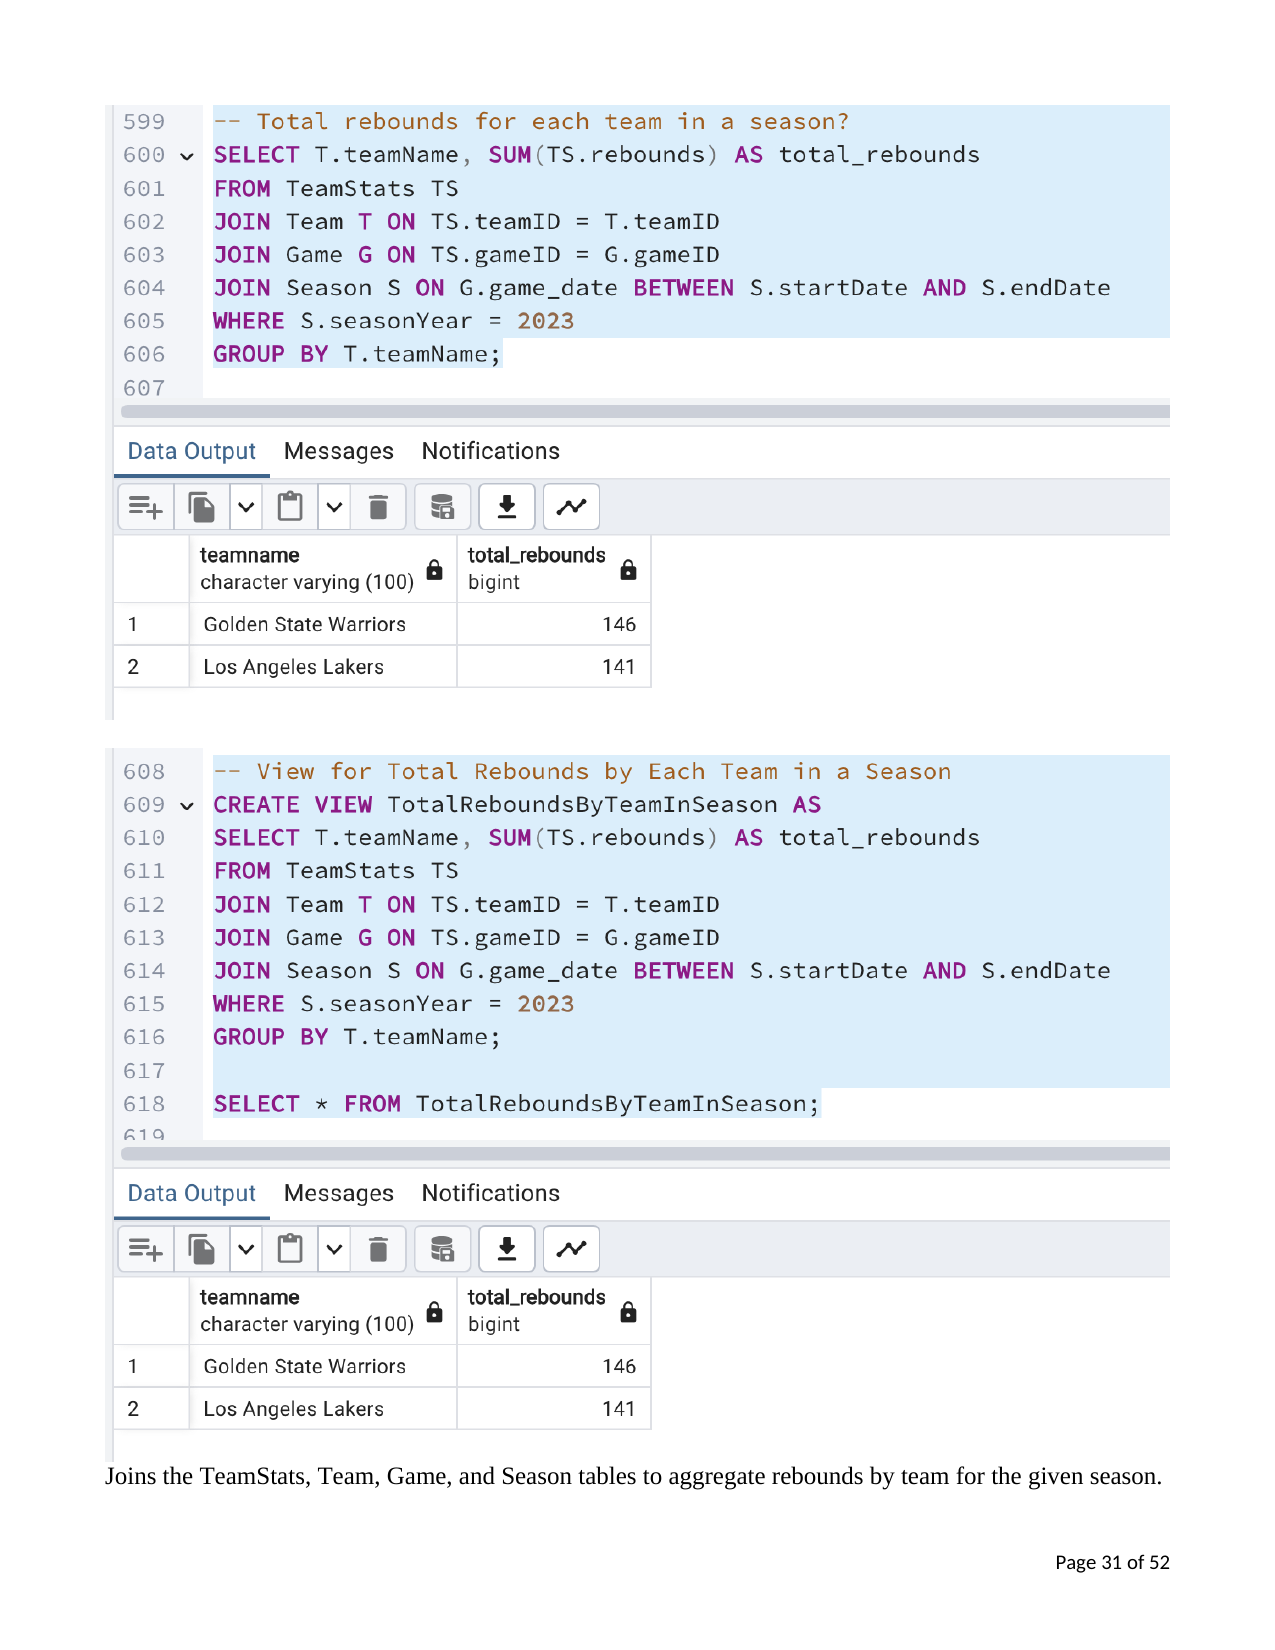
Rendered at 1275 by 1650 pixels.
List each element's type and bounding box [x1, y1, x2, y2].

text [105, 1462, 1170, 1490]
picture [105, 105, 1170, 720]
picture [105, 748, 1170, 1462]
